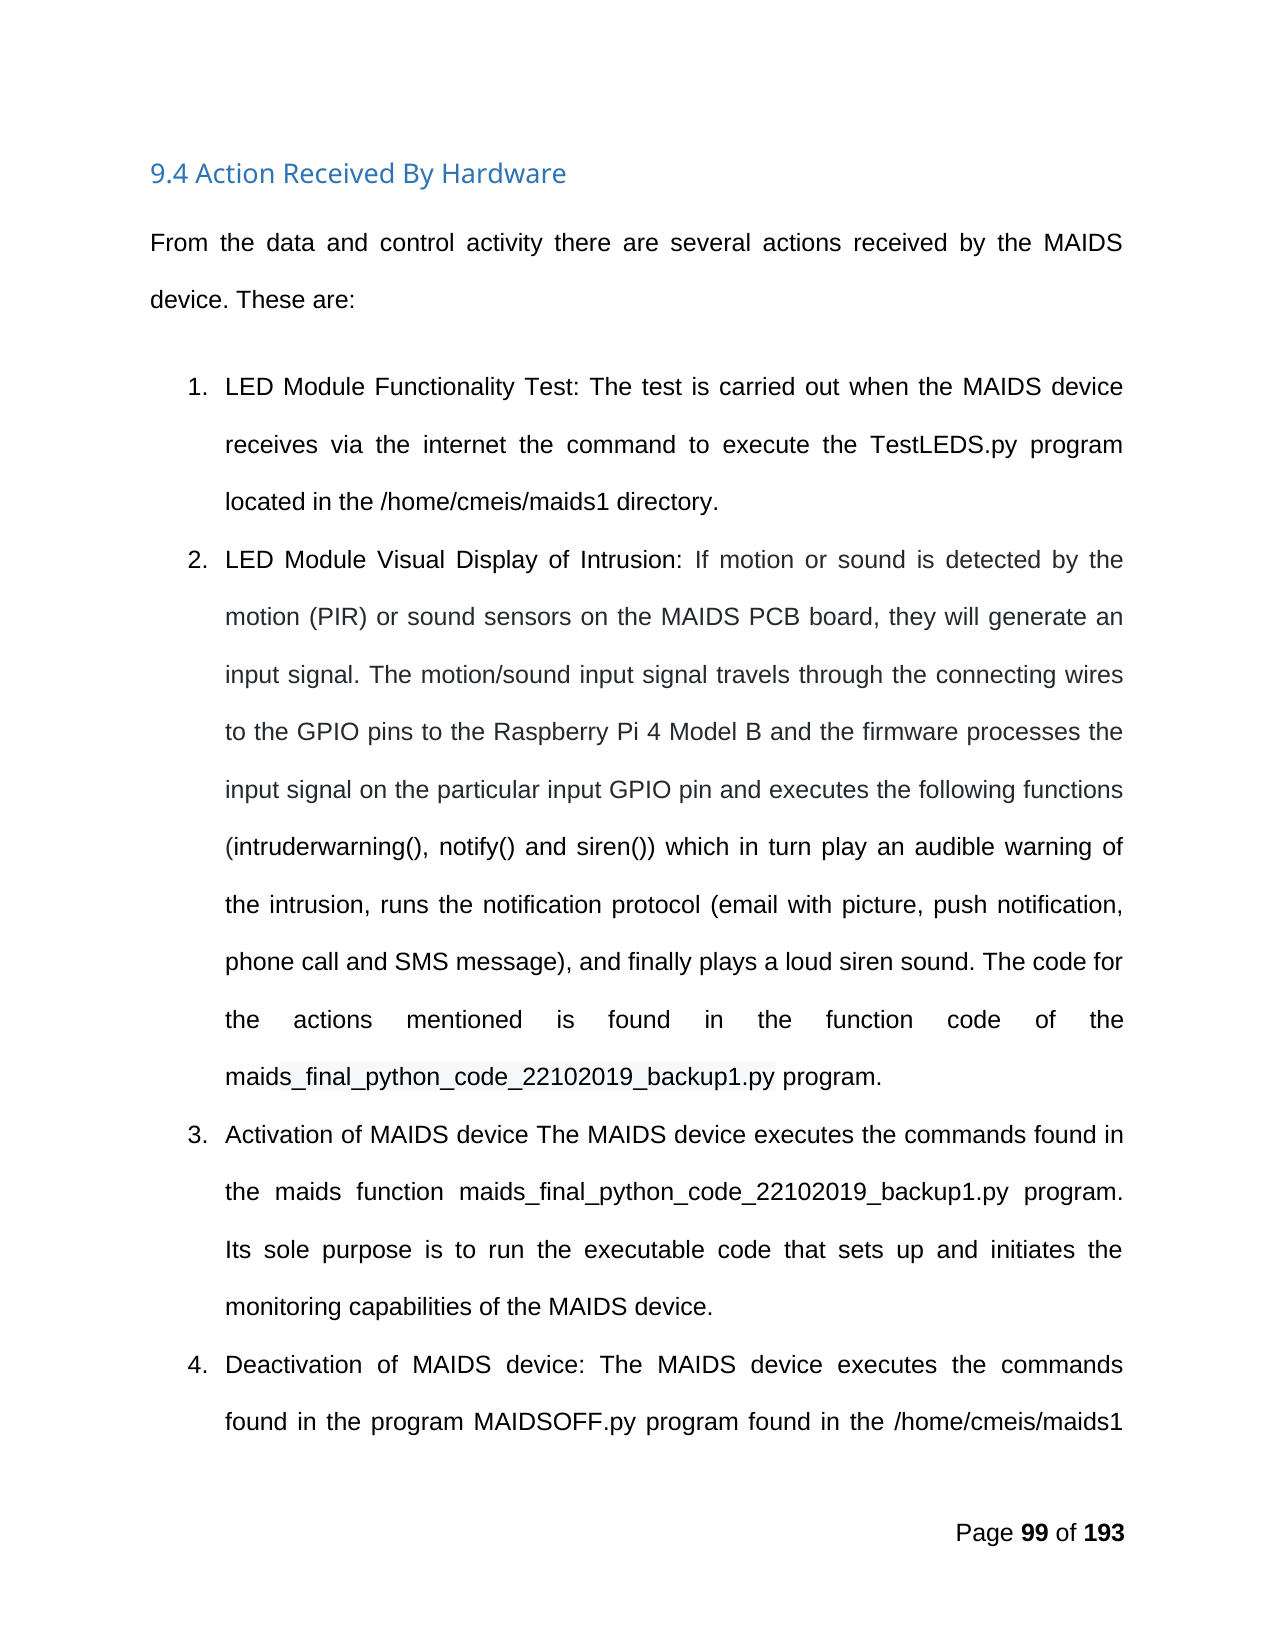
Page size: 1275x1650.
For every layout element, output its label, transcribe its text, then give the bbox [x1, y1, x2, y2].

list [187, 1349, 1125, 1436]
text From the data and control activity there are several actions received by the MAIDS device. These are: [150, 228, 1125, 314]
list LED Module Functionality Test: The test is carried out when the MAIDS device receives via the internet the command to execute the TestLEDS.py program located in the /home/cmeis/maids1 directory. [187, 372, 1125, 516]
subtitle 9.4 Action Received By Hardware [150, 154, 1125, 191]
list LED Module Visual Display of Intrusion: If motion or sound is detected by the motion (PIR) or sound sensors on the MAIDS PCB board, they will generate an input signal. The motion/sound input signal travels through the connecting wires to the GPIO pins to the Raspberry Pi 4 Model B and the firmware processes the input signal on the particular input GPIO pin and executes the following functions (intruderwarning(), notify() and siren()) which in turn play an audible warning of the intrusion, runs the notification protocol (email with picture, push notification, phone call and SMS message), and finally plays a loud siren sound. The code for the actions mentioned is found in the function code of the maids_final_python_code_22102019_backup1.py program. [187, 544, 1125, 1091]
list Activation of MAIDS device The MAIDS device executes the commands found in the maids function maids_final_python_code_22102019_backup1.py program. Its sole purpose is to run the executable code that sets up and initiates the monitoring capabilities of the MAIDS device. [187, 1119, 1125, 1321]
